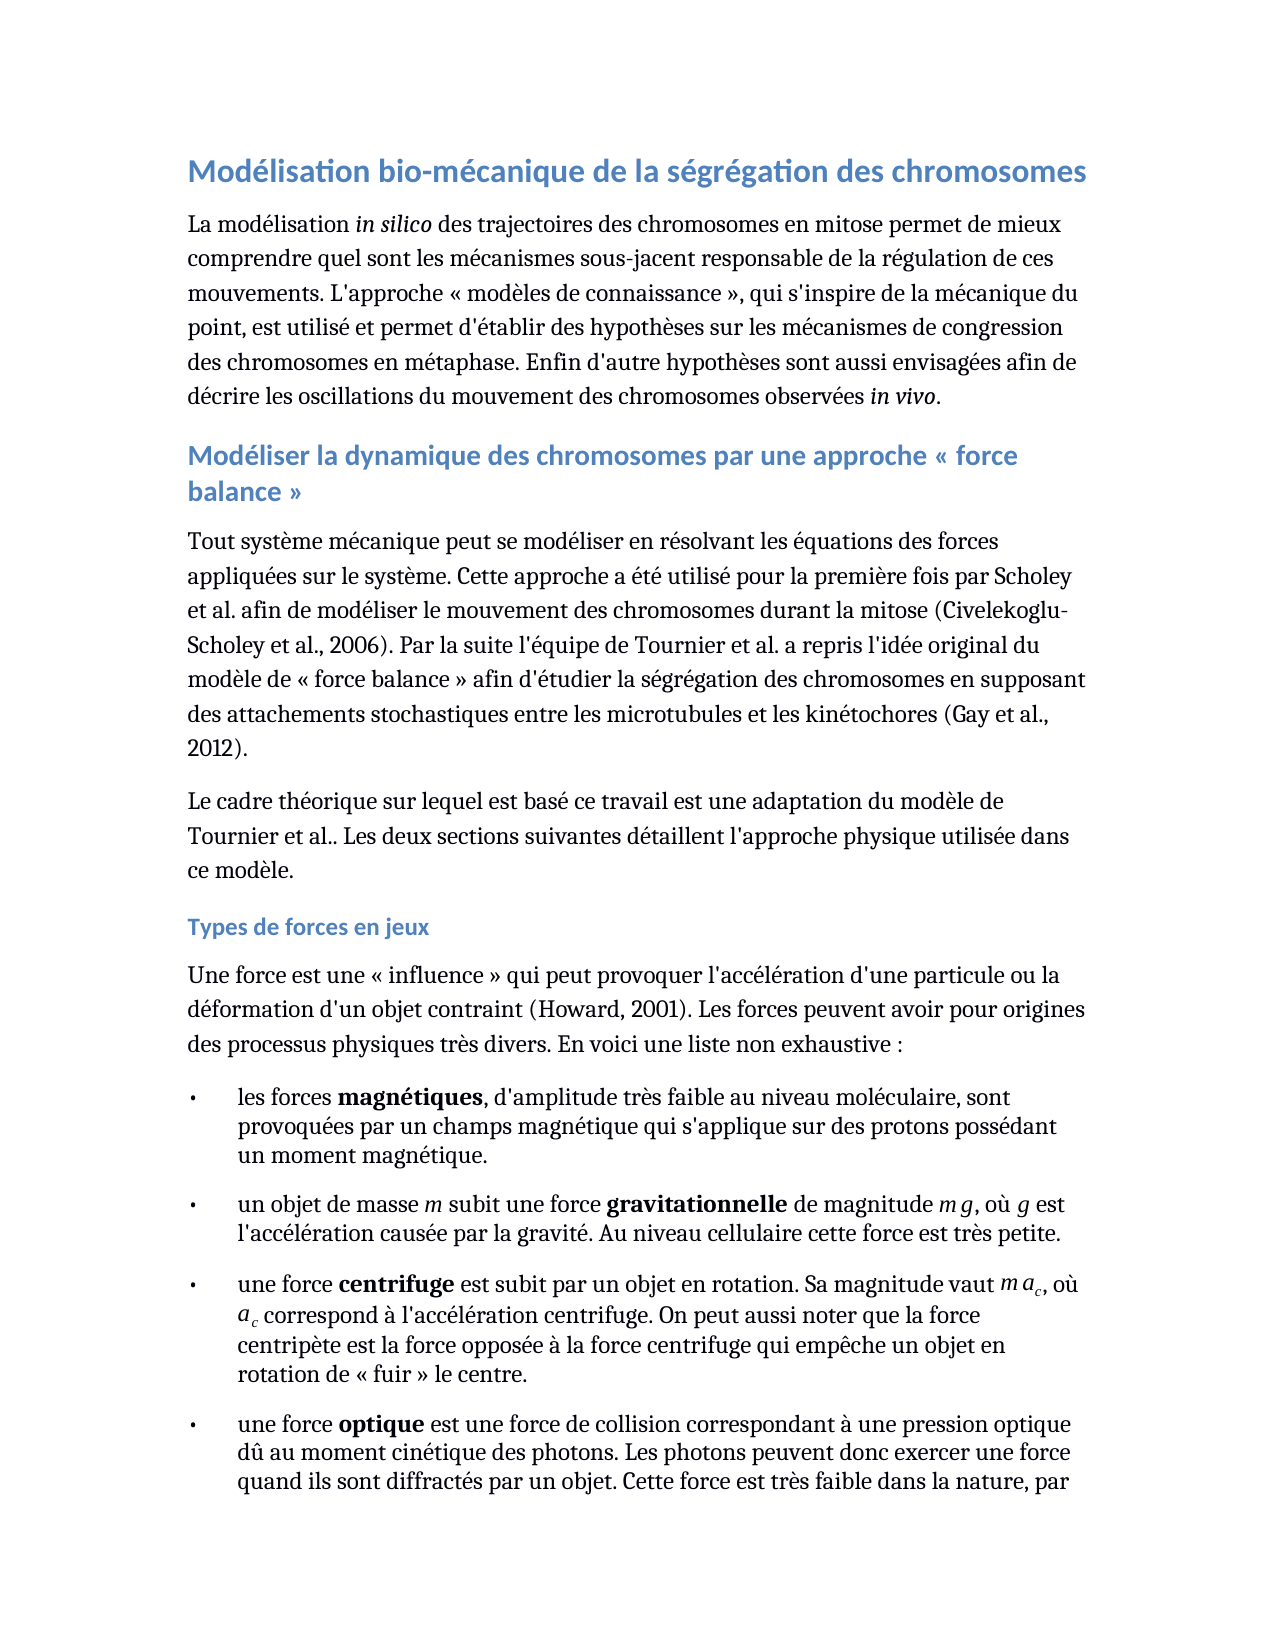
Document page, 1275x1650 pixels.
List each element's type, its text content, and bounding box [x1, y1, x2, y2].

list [187, 1409, 1087, 1496]
text Une force est une « influence » qui peut provoquer l'accélération d'une particule ou la déformation d'un objet contraint (Howard, 2001). Les forces peuvent avoir pour origines des processus physiques très divers. En voici une liste non exhaustive : [187, 961, 1087, 1058]
list une force centrifuge est subit par un objet en rotation. Sa magnitude vaut , où correspond à l'accélération centrifuge. On peut aussi noter que la force centripète est la force opposée à la force centrifuge qui empêche un objet en rotation de « fuir » le centre. [187, 1268, 1087, 1389]
subtitle Modéliser la dynamique des chromosomes par une approche « force balance » [187, 437, 1087, 508]
text La modélisation in silico des trajectoires des chromosomes en mitose permet de mieux comprendre quel sont les mécanismes sous-jacent responsable de la régulation de ces mouvements. L'approche « modèles de connaissance », qui s'inspire de la mécanique du point, est utilisé et permet d'établir des hypothèses sur les mécanismes de congression des chromosomes en métaphase. Enfin d'autre hypothèses sont aussi envisagées afin de décrire les oscillations du mouvement des chromosomes observées in vivo. [187, 209, 1087, 411]
list un objet de masse subit une force gravitationnelle de magnitude , où est l'accélération causée par la gravité. Au niveau cellulaire cette force est très petite. [187, 1190, 1087, 1248]
subtitle Modélisation bio-mécanique de la ségrégation des chromosomes [187, 150, 1087, 191]
list les forces magnétiques, d'amplitude très faible au niveau moléculaire, sont provoquées par un champs magnétique qui s'applique sur des protons possédant un moment magnétique. [187, 1083, 1087, 1169]
text Tout système mécanique peut se modéliser en résolvant les équations des forces appliquées sur le système. Cette approche a été utilisé pour la première fois par Scholey et al. afin de modéliser le mouvement des chromosomes durant la mitose (Civelekoglu-Scholey et al., 2006). Par la suite l'équipe de Tournier et al. a repris l'idée original du modèle de « force balance » afin d'étudier la ségrégation des chromosomes en supposant des attachements stochastiques entre les microtubules et les kinétochores (Gay et al., 2012). [187, 527, 1087, 763]
text Le cadre théorique sur lequel est basé ce travail est une adaptation du modèle de Tournier et al.. Les deux sections suivantes détaillent l'approche physique utilisée dans ce modèle. [187, 787, 1087, 885]
subtitle Types de forces en jeux [187, 912, 1087, 942]
